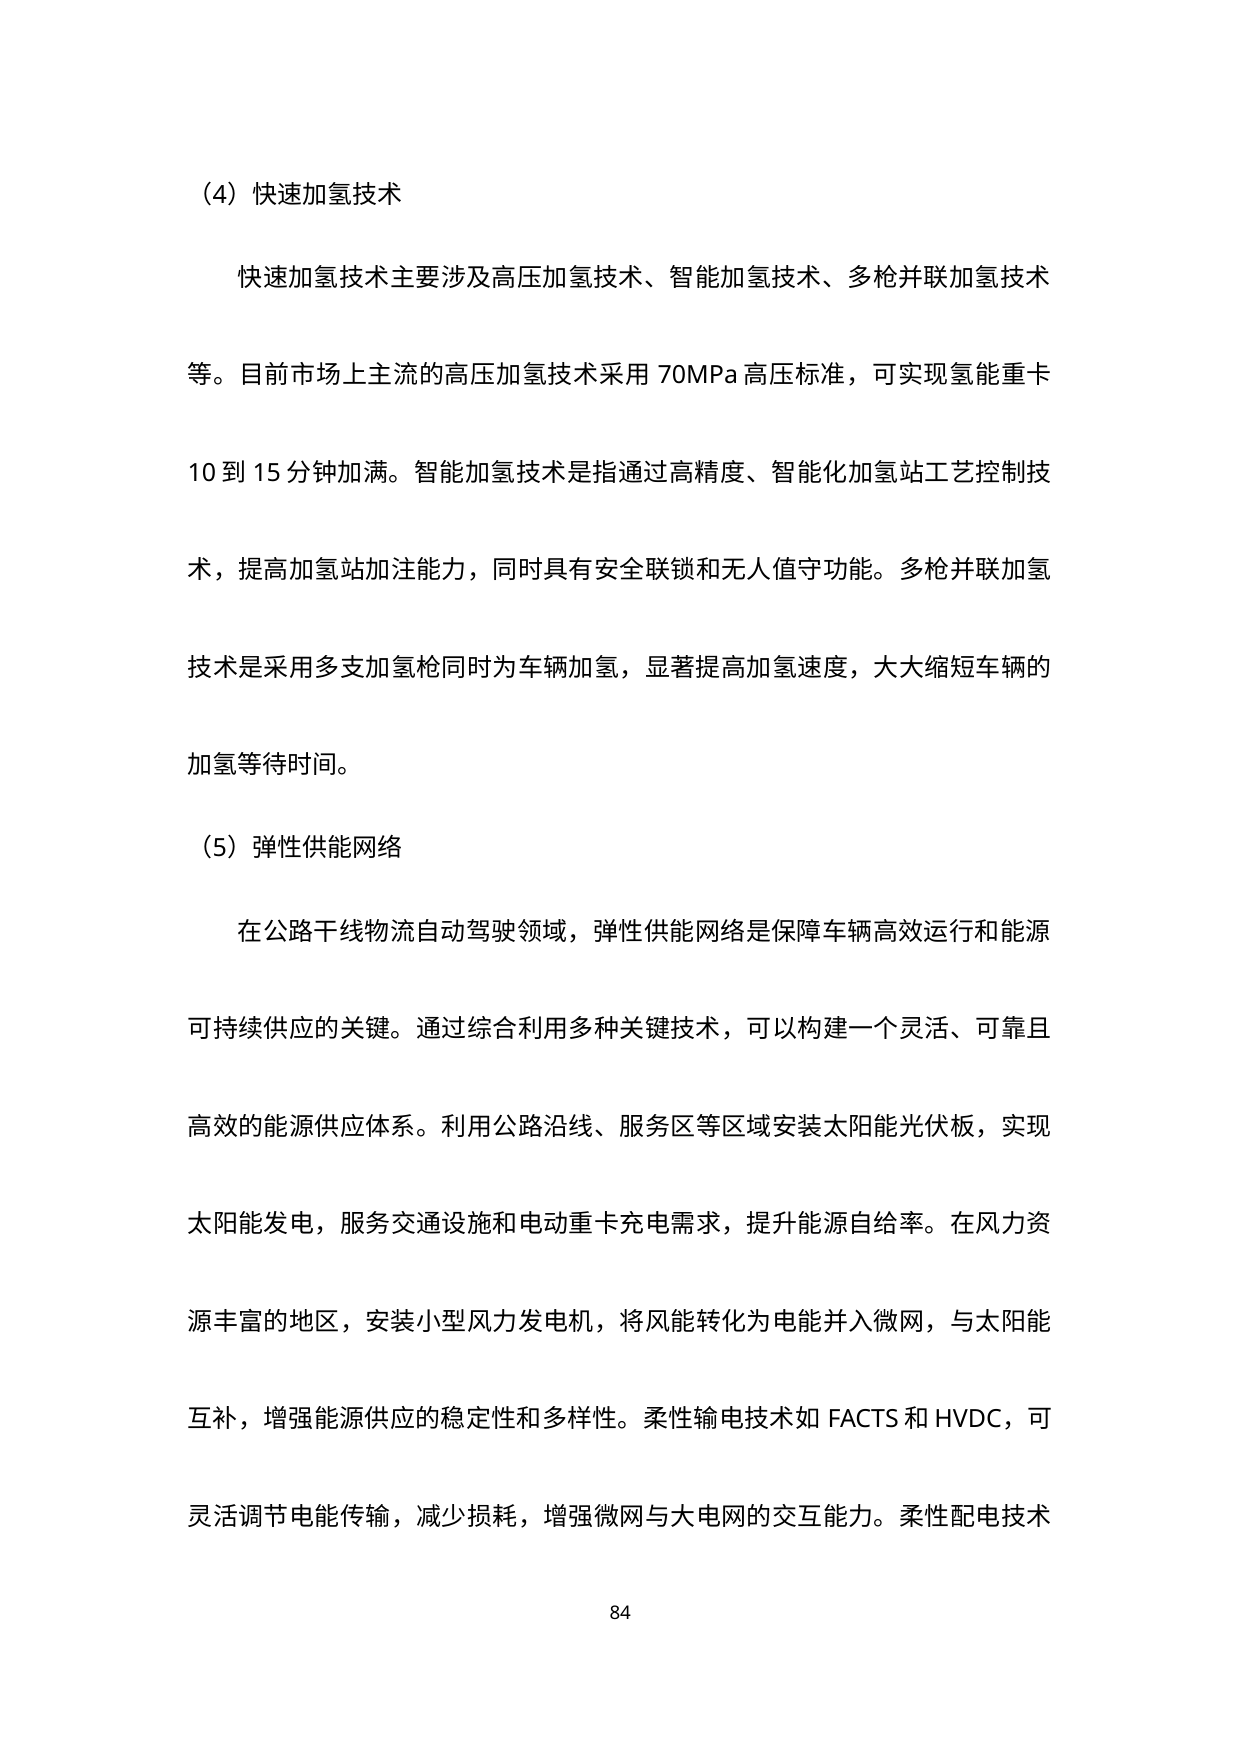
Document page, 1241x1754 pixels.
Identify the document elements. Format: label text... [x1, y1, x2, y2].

text 快速加氢技术主要涉及高压加氢技术、智能加氢技术、多枪并联加氢技术等。目前市场上主流的高压加氢技术采用70MPa高压标准，可实现氢能重卡10到15分钟加满。智能加氢技术是指通过高精度、智能化加氢站工艺控制技术，提高加氢站加注能力，同时具有安全联锁和无人值守功能。多枪并联加氢技术是采用多支加氢枪同时为车辆加氢，显著提高加氢速度，大大缩短车辆的加氢等待时间。 [187, 243, 1053, 795]
text （5）弹性供能网络 [187, 813, 1053, 878]
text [187, 897, 1053, 1547]
text （4）快速加氢技术 [187, 160, 1053, 225]
